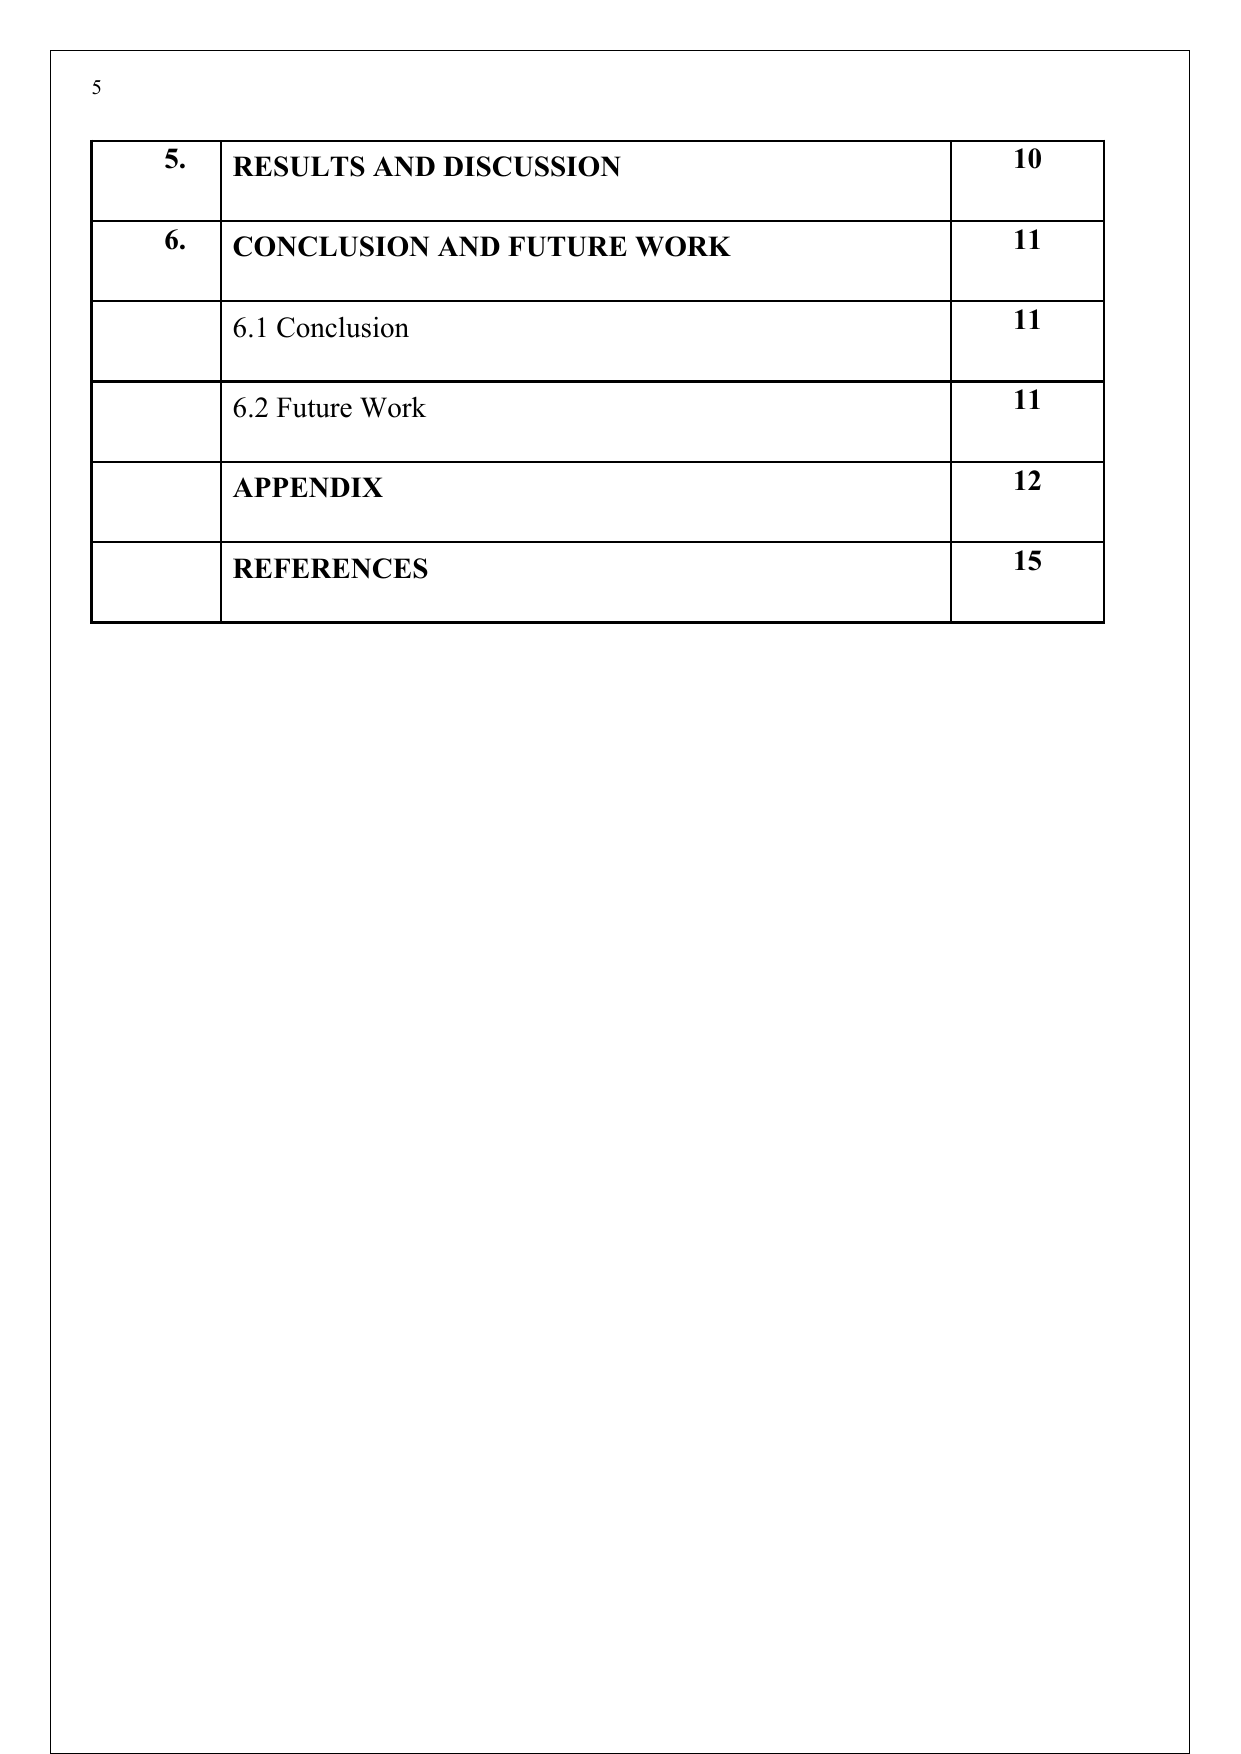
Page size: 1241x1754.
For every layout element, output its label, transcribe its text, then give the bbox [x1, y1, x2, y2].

table_cell 6.2 Future Work [222, 383, 950, 461]
table_cell [93, 383, 220, 461]
table_cell 15 [952, 543, 1103, 621]
table_cell 6.1 Conclusion [222, 302, 950, 380]
table_cell [93, 463, 220, 541]
table_cell [93, 543, 220, 621]
table_cell RESULTS AND DISCUSSION [222, 142, 950, 220]
table_cell 12 [952, 463, 1103, 541]
table_cell REFERENCES [222, 543, 950, 621]
table_cell APPENDIX [222, 463, 950, 541]
table_cell [93, 302, 220, 380]
table_cell 5. [93, 142, 220, 220]
table_cell 10 [952, 142, 1103, 220]
table_cell 11 [952, 222, 1103, 300]
table_cell 11 [952, 302, 1103, 380]
table_cell 11 [952, 383, 1103, 461]
table_cell 6. [93, 222, 220, 300]
table_cell CONCLUSION AND FUTURE WORK [222, 222, 950, 300]
